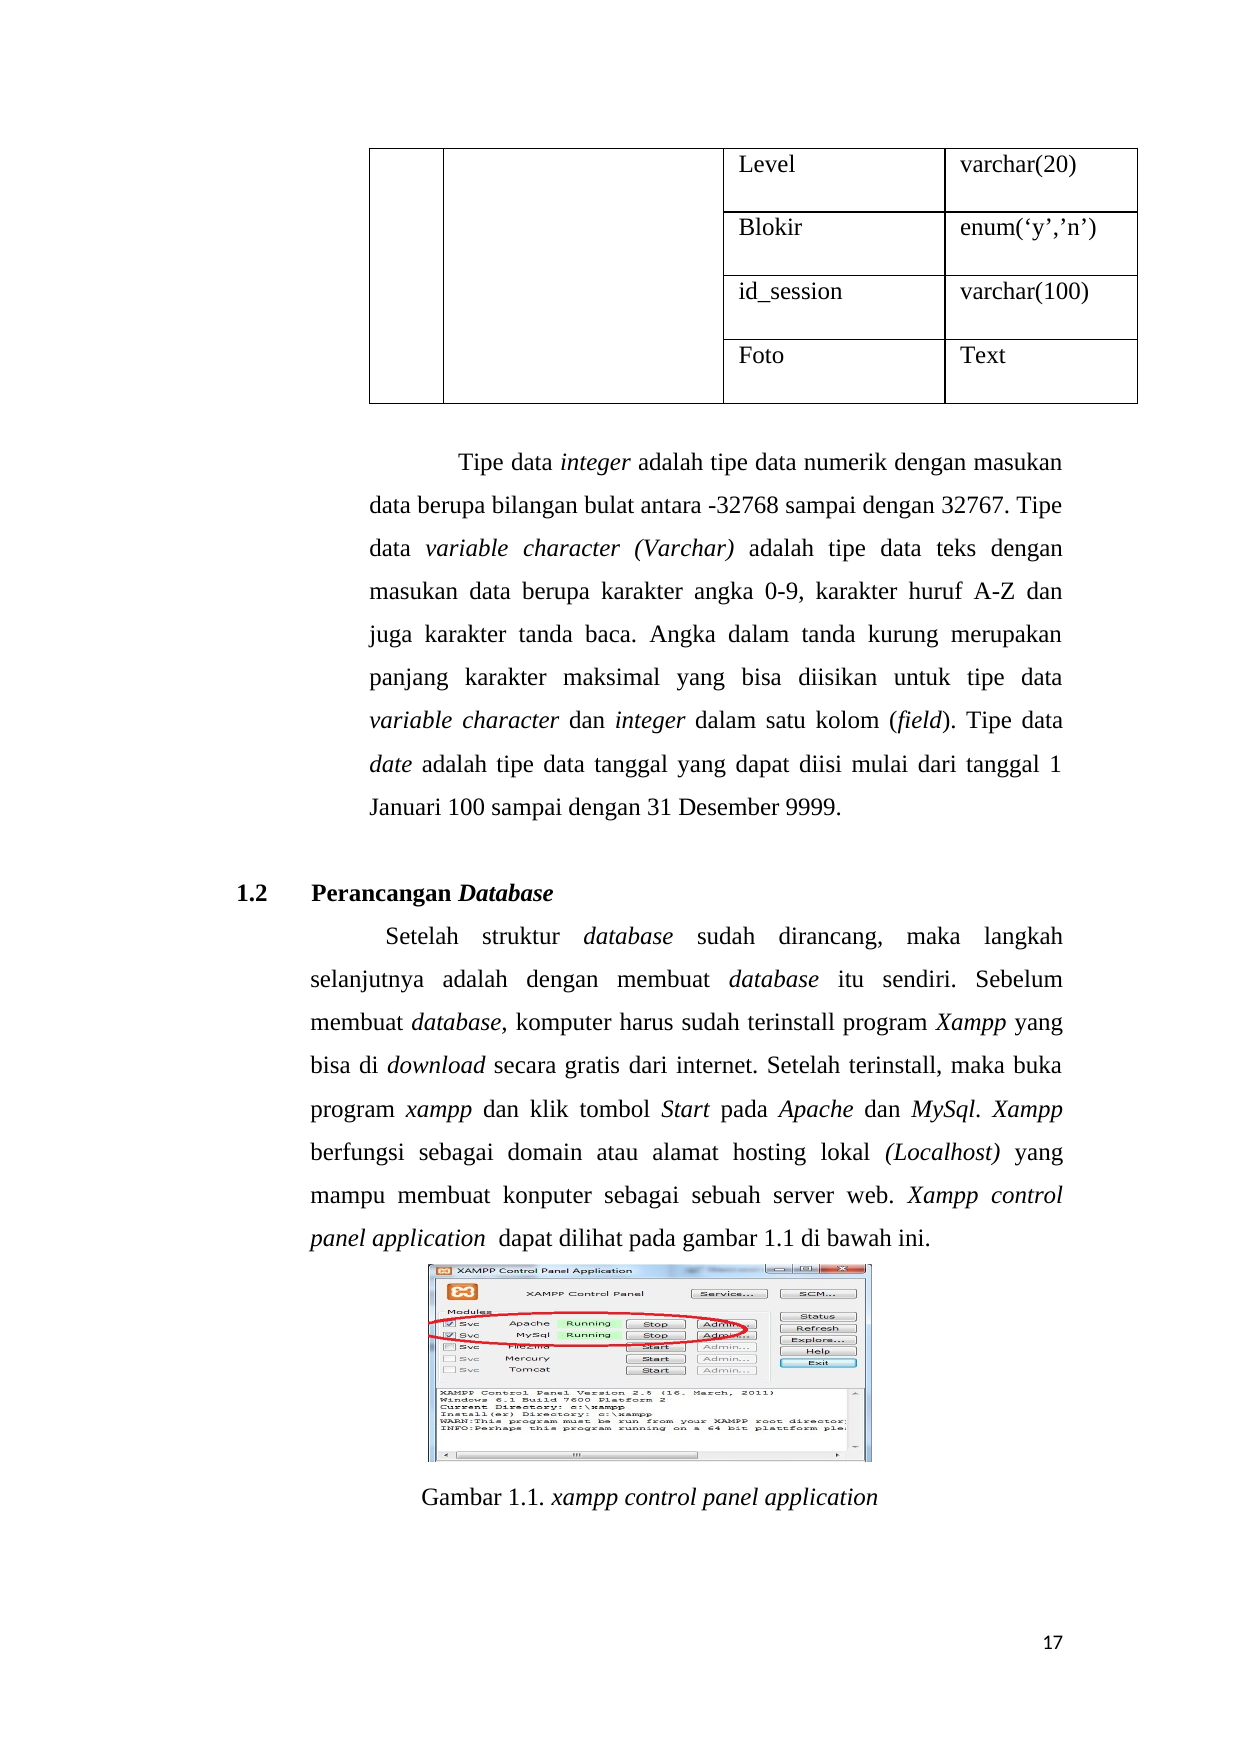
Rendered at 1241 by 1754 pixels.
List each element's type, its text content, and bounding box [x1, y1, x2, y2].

table_cell id_session [724, 276, 944, 339]
table_cell varchar(20) [946, 149, 1137, 211]
text Gambar 1.1. xampp control panel application [236, 1482, 1063, 1511]
picture [428, 1264, 872, 1461]
table_cell enum(‘y’,’n’) [946, 213, 1137, 275]
table_cell Foto [724, 340, 944, 403]
list Perancangan Database [236, 878, 1063, 907]
table_cell varchar(100) [946, 276, 1137, 339]
table_cell Level [724, 149, 944, 211]
text Setelah struktur database sudah dirancang, maka langkah selanjutnya adalah dengan membuat database itu sendiri. Sebelum membuat database, komputer harus sudah terinstall program Xampp yang bisa di download secara gratis dari internet. Setelah terinstall, maka buka program xampp dan klik tombol Start pada Apache dan MySql. Xampp berfungsi sebagai domain atau alamat hosting lokal (Localhost) yang mampu membuat konputer sebagai sebuah server web. Xampp control panel application dapat dilihat pada gambar 1.1 di bawah ini. [310, 921, 1063, 1252]
table_cell Text [946, 340, 1137, 403]
table_cell Blokir [724, 213, 944, 275]
text Tipe data integer adalah tipe data numerik dengan masukan data berupa bilangan bulat antara -32768 sampai dengan 32767. Tipe data variable character (Varchar) adalah tipe data teks dengan masukan data berupa karakter angka 0-9, karakter huruf A-Z dan juga karakter tanda baca. Angka dalam tanda kurung merupakan panjang karakter maksimal yang bisa diisikan untuk tipe data variable character dan integer dalam satu kolom (field). Tipe data date adalah tipe data tanggal yang dapat diisi mulai dari tanggal 1 Januari 100 sampai dengan 31 Desember 9999. [369, 447, 1063, 821]
